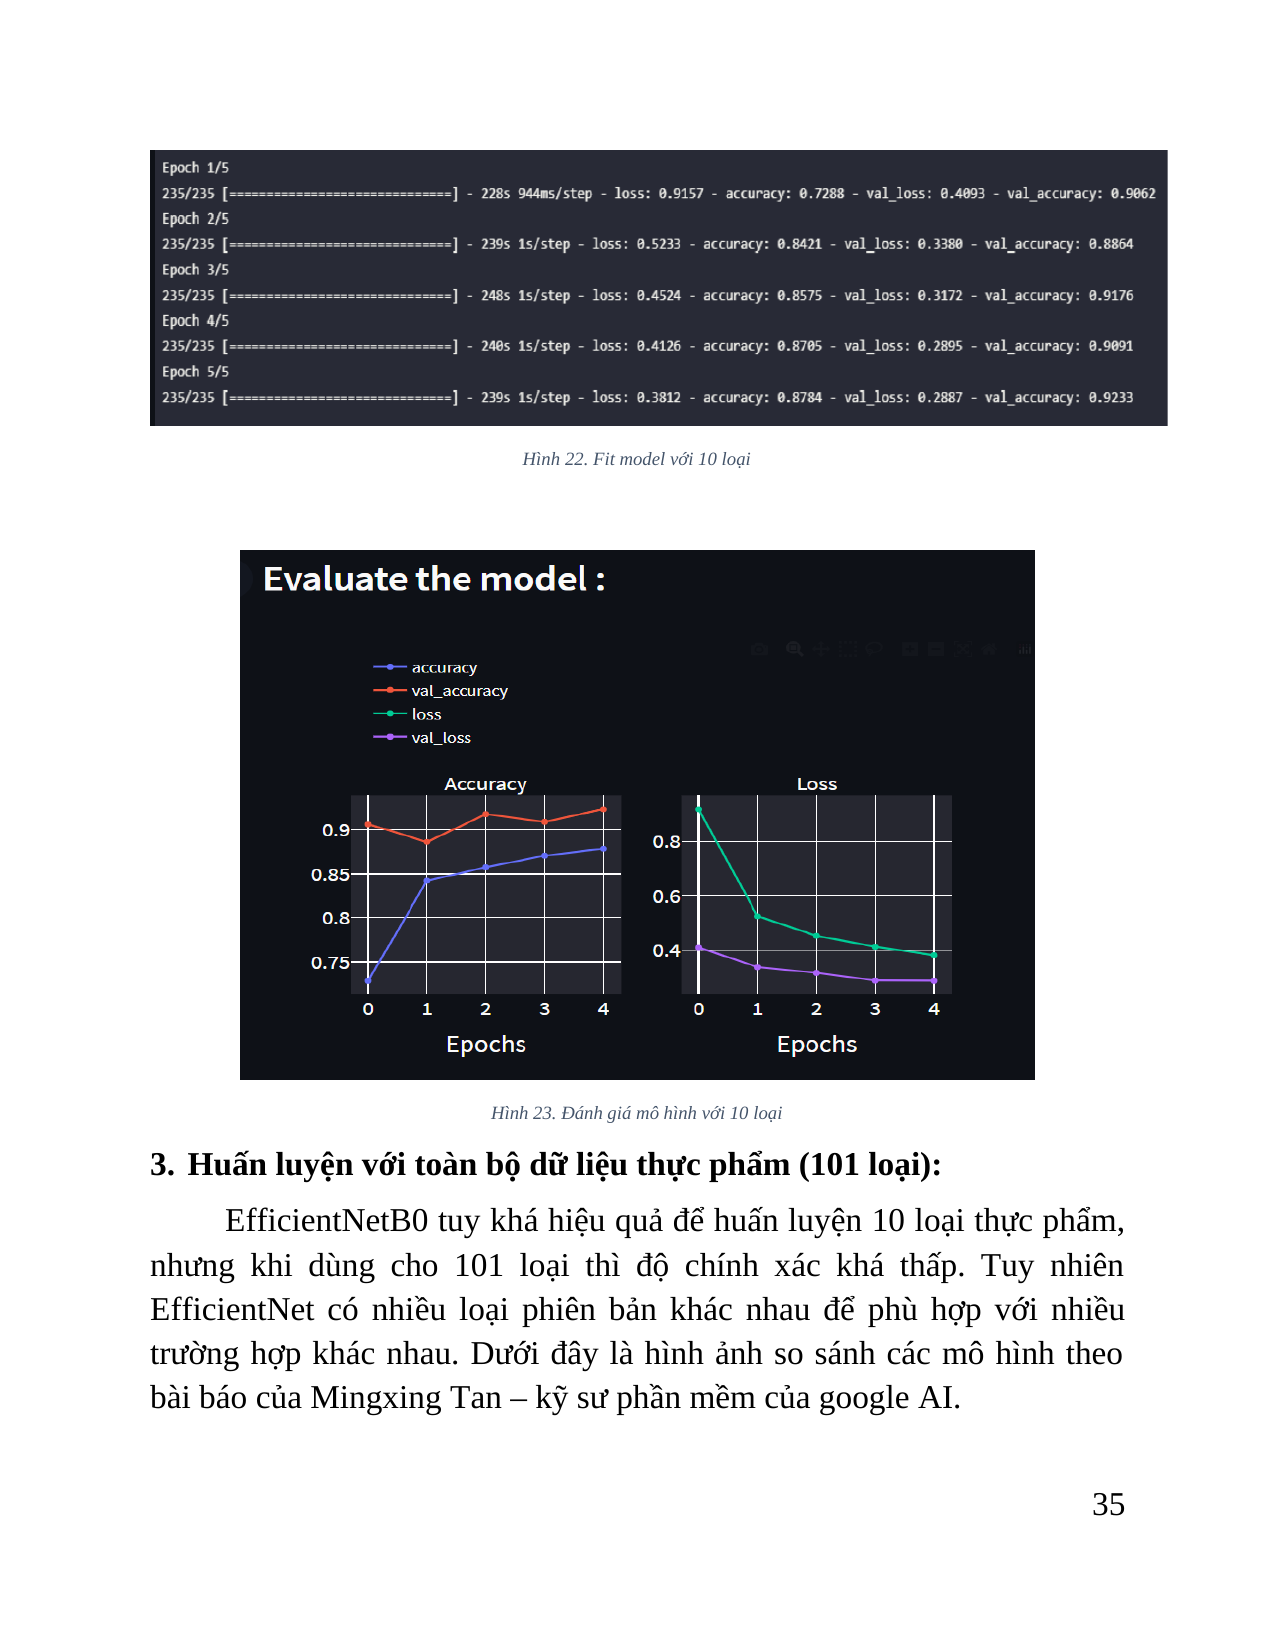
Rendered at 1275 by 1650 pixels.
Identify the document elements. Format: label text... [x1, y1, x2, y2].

picture [150, 150, 1168, 426]
picture [240, 550, 1035, 1080]
subtitle Huấn luyện với toàn bộ dữ liệu thực phẩm (101 loại): [150, 1144, 1125, 1182]
text EfficientNetB0 tuy khá hiệu quả để huấn luyện 10 loại thực phẩm, nhưng khi dùng cho 101 loại thì độ chính xác khá thấp. Tuy nhiên EfficientNet có nhiều loại phiên bản khác nhau để phù hợp với nhiều trường hợp khác nhau. Dưới đây là hình ảnh so sánh các mô hình theo bài báo của Mingxing Tan – kỹ sư phần mềm của google AI. [150, 1201, 1125, 1415]
